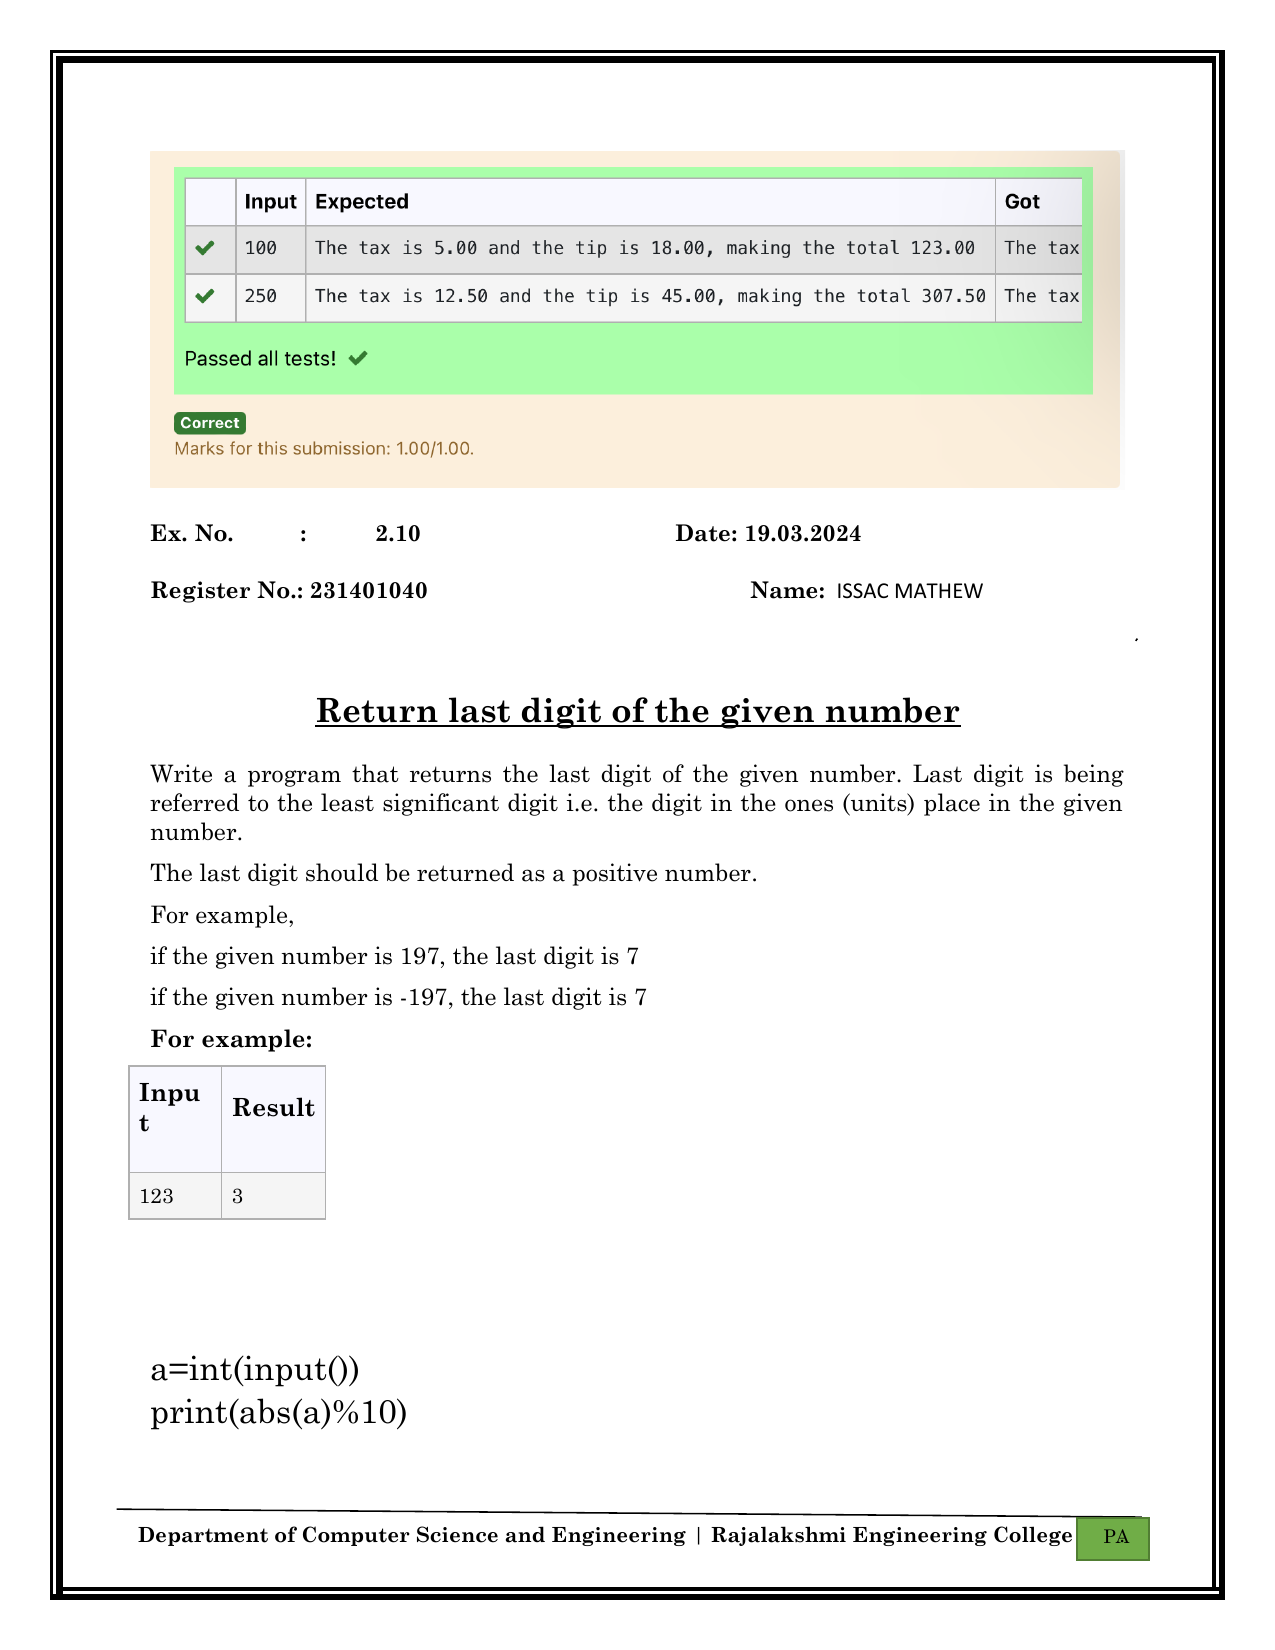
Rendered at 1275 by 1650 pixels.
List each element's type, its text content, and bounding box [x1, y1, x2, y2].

text if the given number is 197, the last digit is 7 [150, 941, 1125, 970]
text Ex. No. : 2.10 Date: 19.03.2024 [150, 519, 1125, 546]
subtitle a=int(input()) [150, 1348, 1125, 1388]
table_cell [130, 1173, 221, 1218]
text Return last digit of the given number [150, 690, 1125, 730]
subtitle print(abs(a)%10) [150, 1391, 1125, 1431]
text Register No.: 231401040 Name: ISSAC MATHEW [150, 576, 1125, 604]
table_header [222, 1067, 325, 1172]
picture [150, 150, 1125, 490]
text For example, [150, 899, 1125, 928]
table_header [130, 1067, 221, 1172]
text The last digit should be returned as a positive number. [150, 858, 1125, 887]
text Write a program that returns the last digit of the given number. Last digit is being referred to the least significant digit i.e. the digit in the ones (units) place in the given number. [150, 759, 1125, 846]
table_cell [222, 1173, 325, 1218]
text For example: [150, 1023, 1125, 1052]
text if the given number is -197, the last digit is 7 [150, 982, 1125, 1011]
